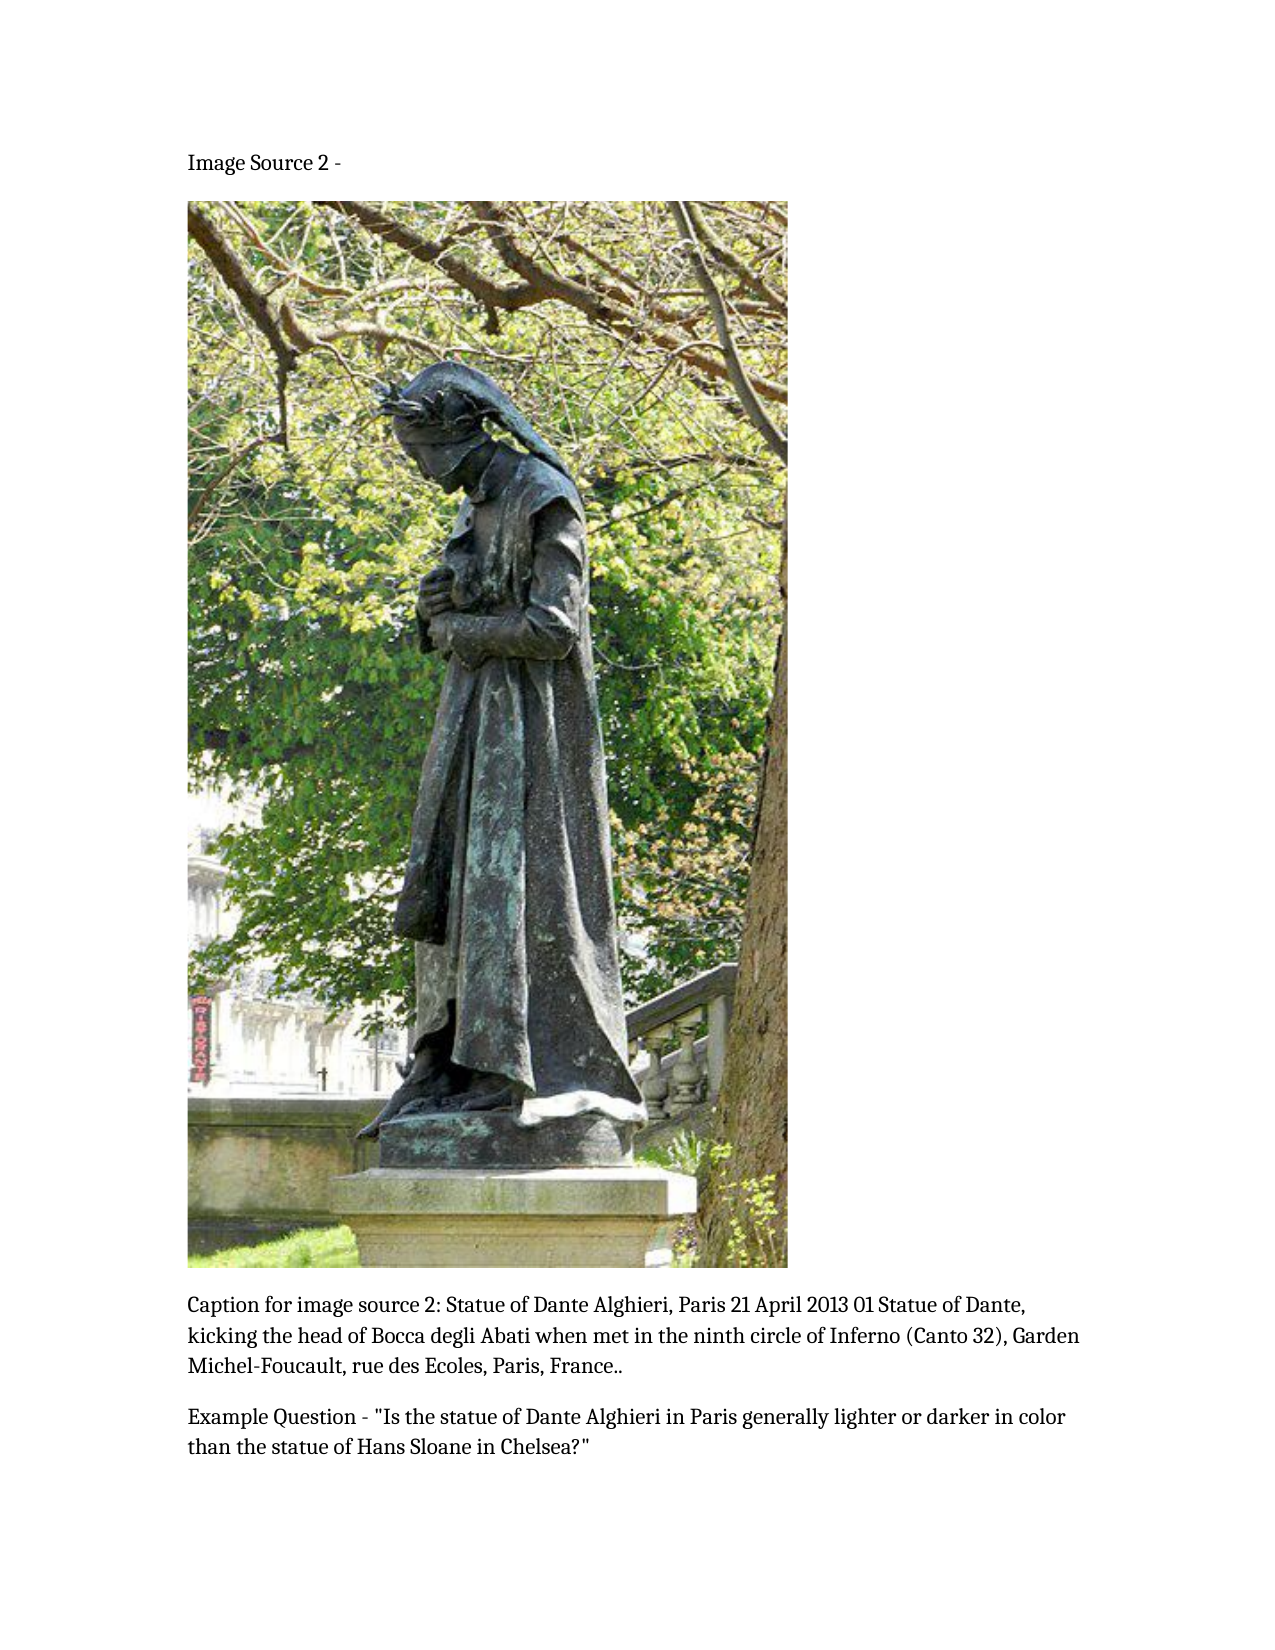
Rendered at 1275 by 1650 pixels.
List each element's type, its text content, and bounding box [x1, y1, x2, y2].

text Image Source 2 - [187, 150, 1087, 176]
text Example Question - "Is the statue of Dante Alghieri in Paris generally lighter or darker in color than the statue of Hans Sloane in Chelsea?" [187, 1404, 1087, 1460]
picture [187, 201, 788, 1268]
text Caption for image source 2: Statue of Dante Alghieri, Paris 21 April 2013 01 Statue of Dante, kicking the head of Bocca degli Abati when met in the ninth circle of Inferno (Canto 32), Garden Michel-Foucault, rue des Ecoles, Paris, France.. [187, 1292, 1087, 1379]
